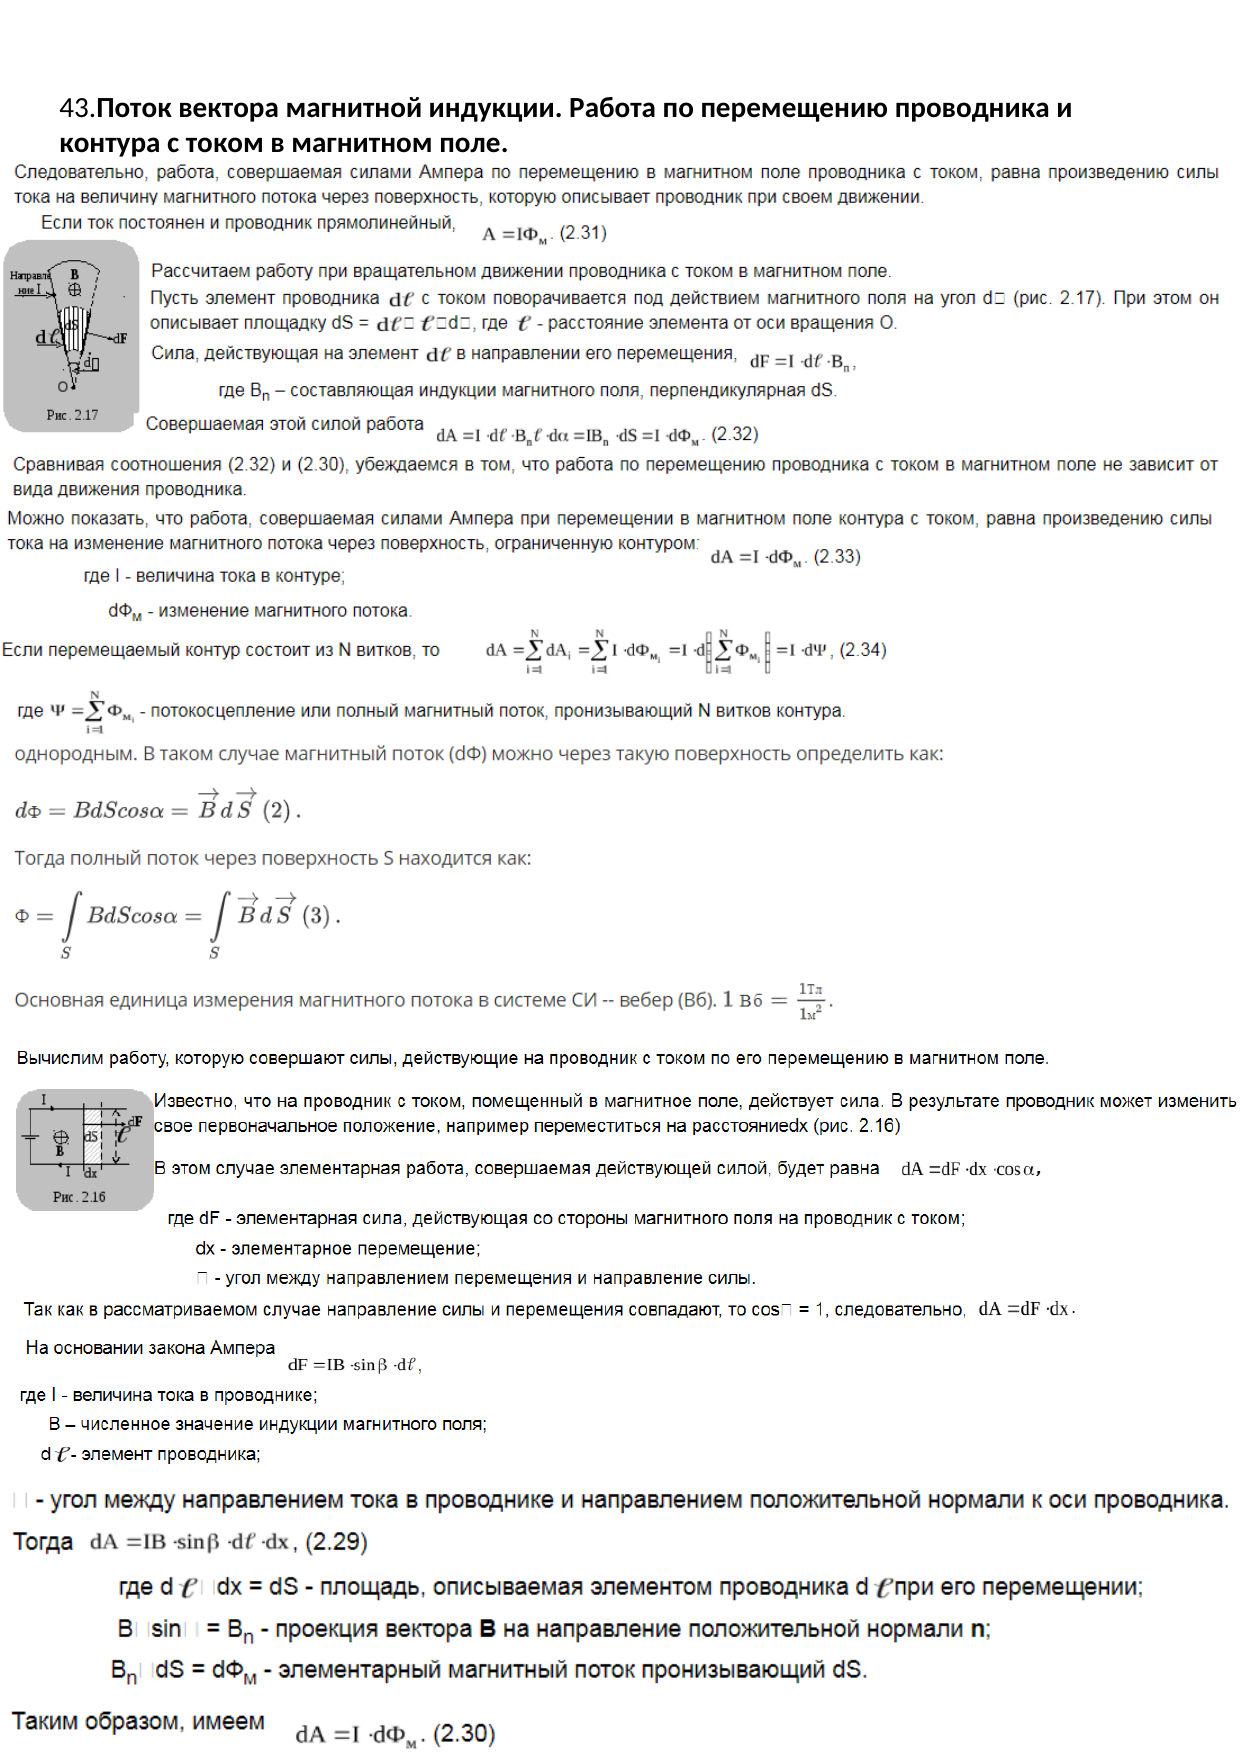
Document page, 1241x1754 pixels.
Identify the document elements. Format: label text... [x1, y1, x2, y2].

picture [0, 160, 1238, 1023]
picture [0, 1041, 1236, 1465]
picture [0, 1478, 1228, 1751]
text 43.Поток вектора магнитной индукции. Работа по перемещению проводника и контура с током в магнитном поле. [59, 89, 1152, 160]
